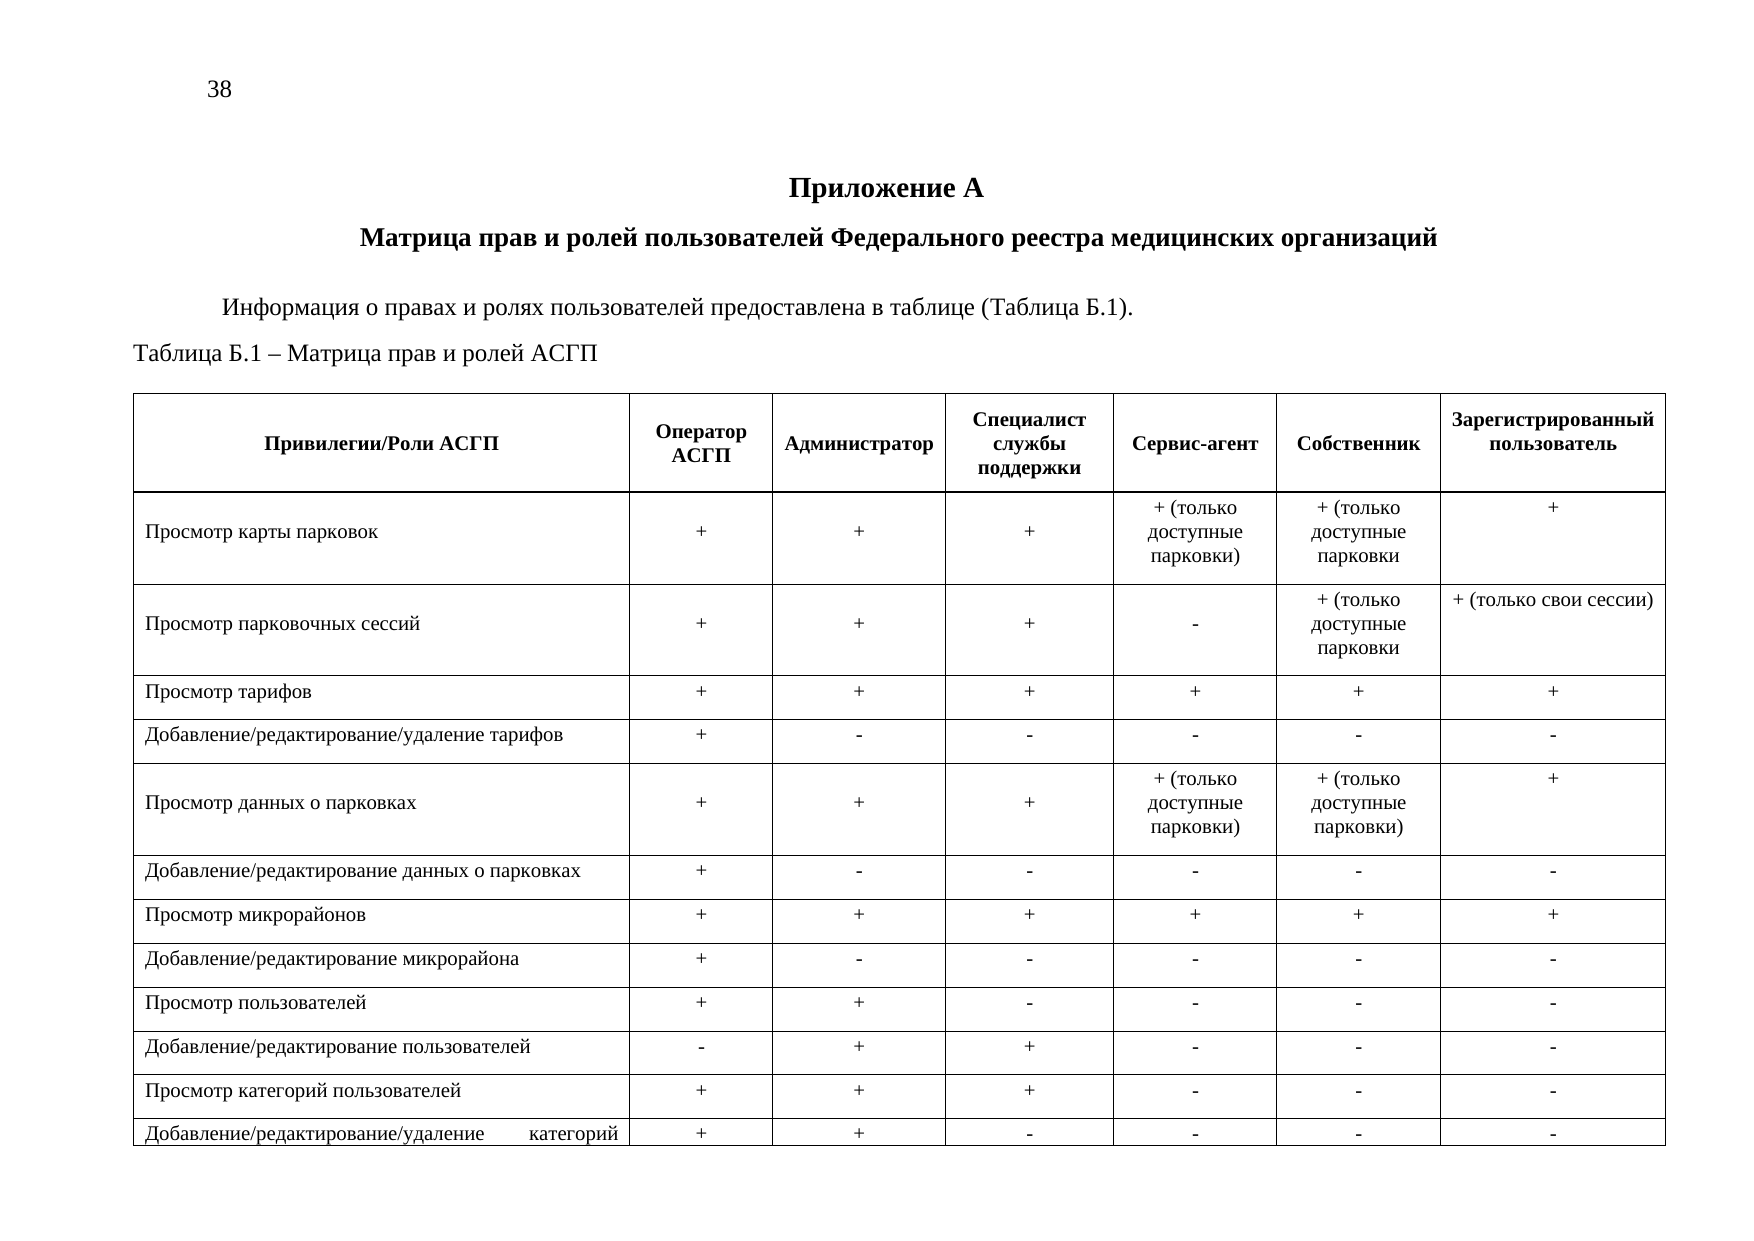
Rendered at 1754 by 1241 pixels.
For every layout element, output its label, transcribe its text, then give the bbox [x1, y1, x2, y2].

table_cell + [946, 764, 1113, 855]
table_cell + [773, 988, 945, 1031]
table_cell + [630, 900, 772, 943]
table_header Привилегии/Роли АСГП [134, 394, 629, 491]
table_cell - [1277, 944, 1440, 987]
table_cell - [946, 720, 1113, 763]
table_cell - [946, 944, 1113, 987]
table_cell + (только доступные парковки [1277, 493, 1440, 583]
table_cell Добавление/редактирование микрорайона [134, 944, 629, 987]
table_cell Просмотр категорий пользователей [134, 1075, 629, 1118]
table_cell + [773, 493, 945, 583]
table_header Администратор [773, 394, 945, 491]
table_cell + [946, 900, 1113, 943]
table_cell - [773, 856, 945, 899]
table_cell + [630, 1119, 772, 1145]
table_cell Просмотр парковочных сессий [134, 585, 629, 675]
table_cell - [1114, 944, 1276, 987]
table_cell - [1277, 1032, 1440, 1074]
table_cell - [1441, 944, 1665, 987]
table_cell + [630, 493, 772, 583]
table_cell - [1114, 1119, 1276, 1145]
table_cell + [946, 585, 1113, 675]
table_cell + [773, 764, 945, 855]
table_cell - [773, 944, 945, 987]
table_cell + (только доступные парковки) [1114, 764, 1276, 855]
table_header Сервис-агент [1114, 394, 1276, 491]
table_cell - [1114, 856, 1276, 899]
table_cell Просмотр карты парковок [134, 493, 629, 583]
table_cell - [1277, 856, 1440, 899]
table_cell - [1441, 1075, 1665, 1118]
table_cell Просмотр данных о парковках [134, 764, 629, 855]
table_cell + (только доступные парковки) [1277, 764, 1440, 855]
table_cell Добавление/редактирование пользователей [134, 1032, 629, 1074]
table_cell + [946, 1032, 1113, 1074]
table_cell + [630, 585, 772, 675]
table_cell - [1114, 585, 1276, 675]
table_cell - [1277, 720, 1440, 763]
table_cell - [1441, 988, 1665, 1031]
table_cell - [1441, 856, 1665, 899]
table_cell + [773, 585, 945, 675]
table_cell + [773, 1119, 945, 1145]
table_cell + [630, 988, 772, 1031]
table_cell - [630, 1032, 772, 1074]
table_cell + (только доступные парковки) [1114, 493, 1276, 583]
table_cell + [1277, 900, 1440, 943]
table_cell + (только доступные парковки [1277, 585, 1440, 675]
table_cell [134, 1119, 629, 1145]
table_cell + [1441, 676, 1665, 719]
table_cell - [946, 1119, 1113, 1145]
table_cell + [773, 1032, 945, 1074]
table_cell - [1441, 1032, 1665, 1074]
table_cell - [773, 720, 945, 763]
table_cell Добавление/редактирование данных о парковках [134, 856, 629, 899]
table_cell + (только свои сессии) [1441, 585, 1665, 675]
table_cell + [946, 676, 1113, 719]
table_cell Просмотр микрорайонов [134, 900, 629, 943]
table_cell Просмотр тарифов [134, 676, 629, 719]
table_header Зарегистрированный пользователь [1441, 394, 1665, 491]
table_cell - [1441, 1119, 1665, 1145]
table_cell - [1114, 988, 1276, 1031]
text Информация о правах и ролях пользователей предоставлена в таблице (Таблица Б.1). [133, 292, 1665, 321]
table_cell + [773, 900, 945, 943]
table_cell - [1441, 720, 1665, 763]
table_cell - [946, 988, 1113, 1031]
table_cell Добавление/редактирование/удаление тарифов [134, 720, 629, 763]
table_cell - [1277, 1119, 1440, 1145]
table_cell + [1441, 493, 1665, 583]
table_cell + [1277, 676, 1440, 719]
table_cell + [630, 856, 772, 899]
title Матрица прав и ролей пользователей Федерального реестра медицинских организаций [133, 221, 1665, 252]
table_header Собственник [1277, 394, 1440, 491]
table_cell + [630, 676, 772, 719]
table_cell + [630, 1075, 772, 1118]
table_cell + [773, 676, 945, 719]
table_header Оператор АСГП [630, 394, 772, 491]
table_cell - [1277, 1075, 1440, 1118]
table_cell - [1114, 1075, 1276, 1118]
table_cell + [1114, 676, 1276, 719]
table_cell + [946, 493, 1113, 583]
table_header Специалист службы поддержки [946, 394, 1113, 491]
table_cell + [1441, 764, 1665, 855]
table_cell + [630, 720, 772, 763]
table_cell + [1441, 900, 1665, 943]
table_cell + [630, 944, 772, 987]
title Таблица Б.1 – Матрица прав и ролей АСГП [133, 338, 1665, 366]
table_cell + [946, 1075, 1113, 1118]
table_cell - [1277, 988, 1440, 1031]
table_cell - [1114, 1032, 1276, 1074]
table_cell - [1114, 720, 1276, 763]
table_cell - [946, 856, 1113, 899]
table_cell + [773, 1075, 945, 1118]
table_cell Просмотр пользователей [134, 988, 629, 1031]
table_cell + [1114, 900, 1276, 943]
table_cell + [630, 764, 772, 855]
